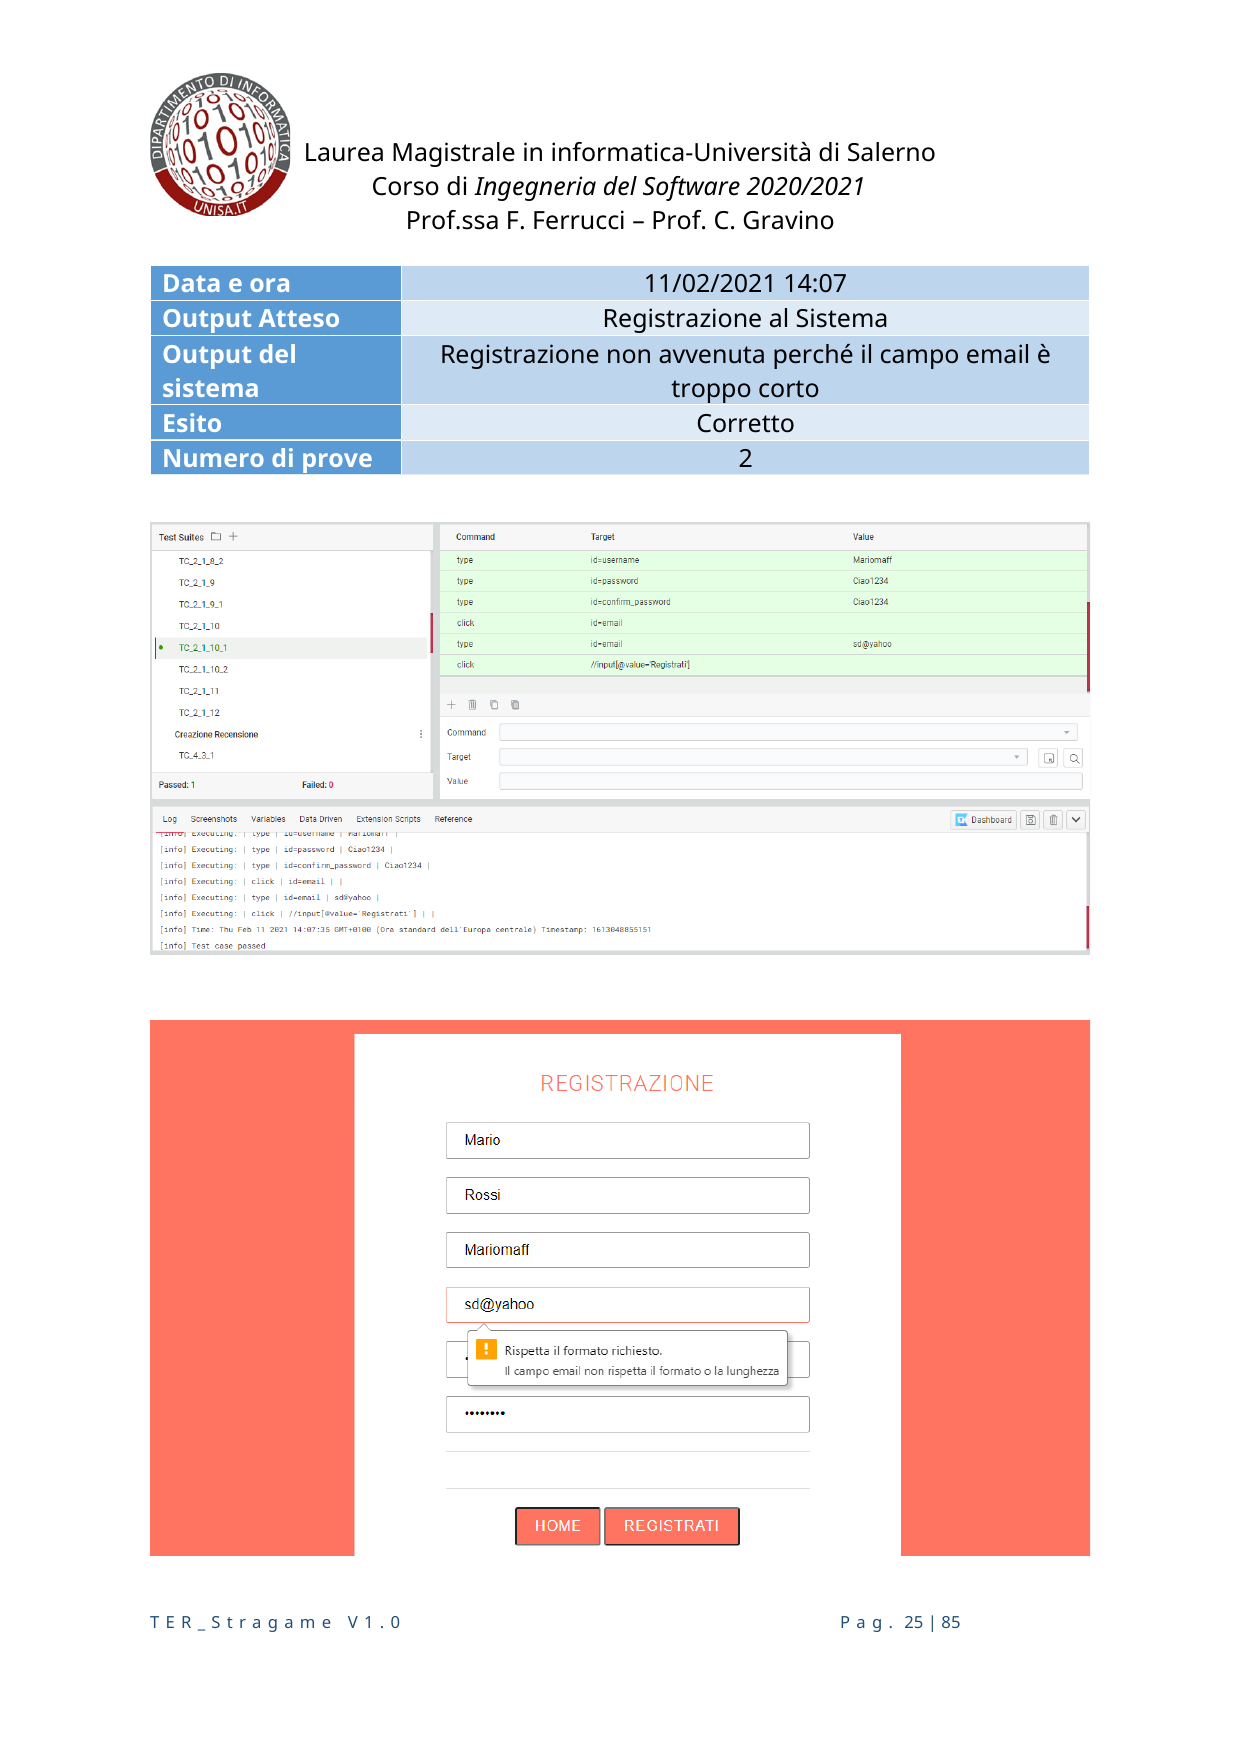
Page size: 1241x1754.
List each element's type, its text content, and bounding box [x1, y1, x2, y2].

table_cell Corretto [402, 405, 1089, 439]
table_cell Data e ora [151, 266, 401, 300]
table_cell Esito [151, 405, 401, 439]
table_cell 11/02/2021 14:07 [402, 266, 1089, 300]
picture [150, 1020, 1091, 1556]
table_cell Output del sistema [151, 336, 401, 404]
table_cell Registrazione al Sistema [402, 301, 1089, 335]
table_cell Registrazione non avvenuta perché il campo email è troppo corto [402, 336, 1089, 404]
picture [149, 73, 290, 215]
table_cell Numero di prove [151, 441, 401, 474]
picture [150, 522, 1091, 955]
table_cell Output Atteso [151, 301, 401, 335]
table_cell 2 [402, 441, 1089, 474]
